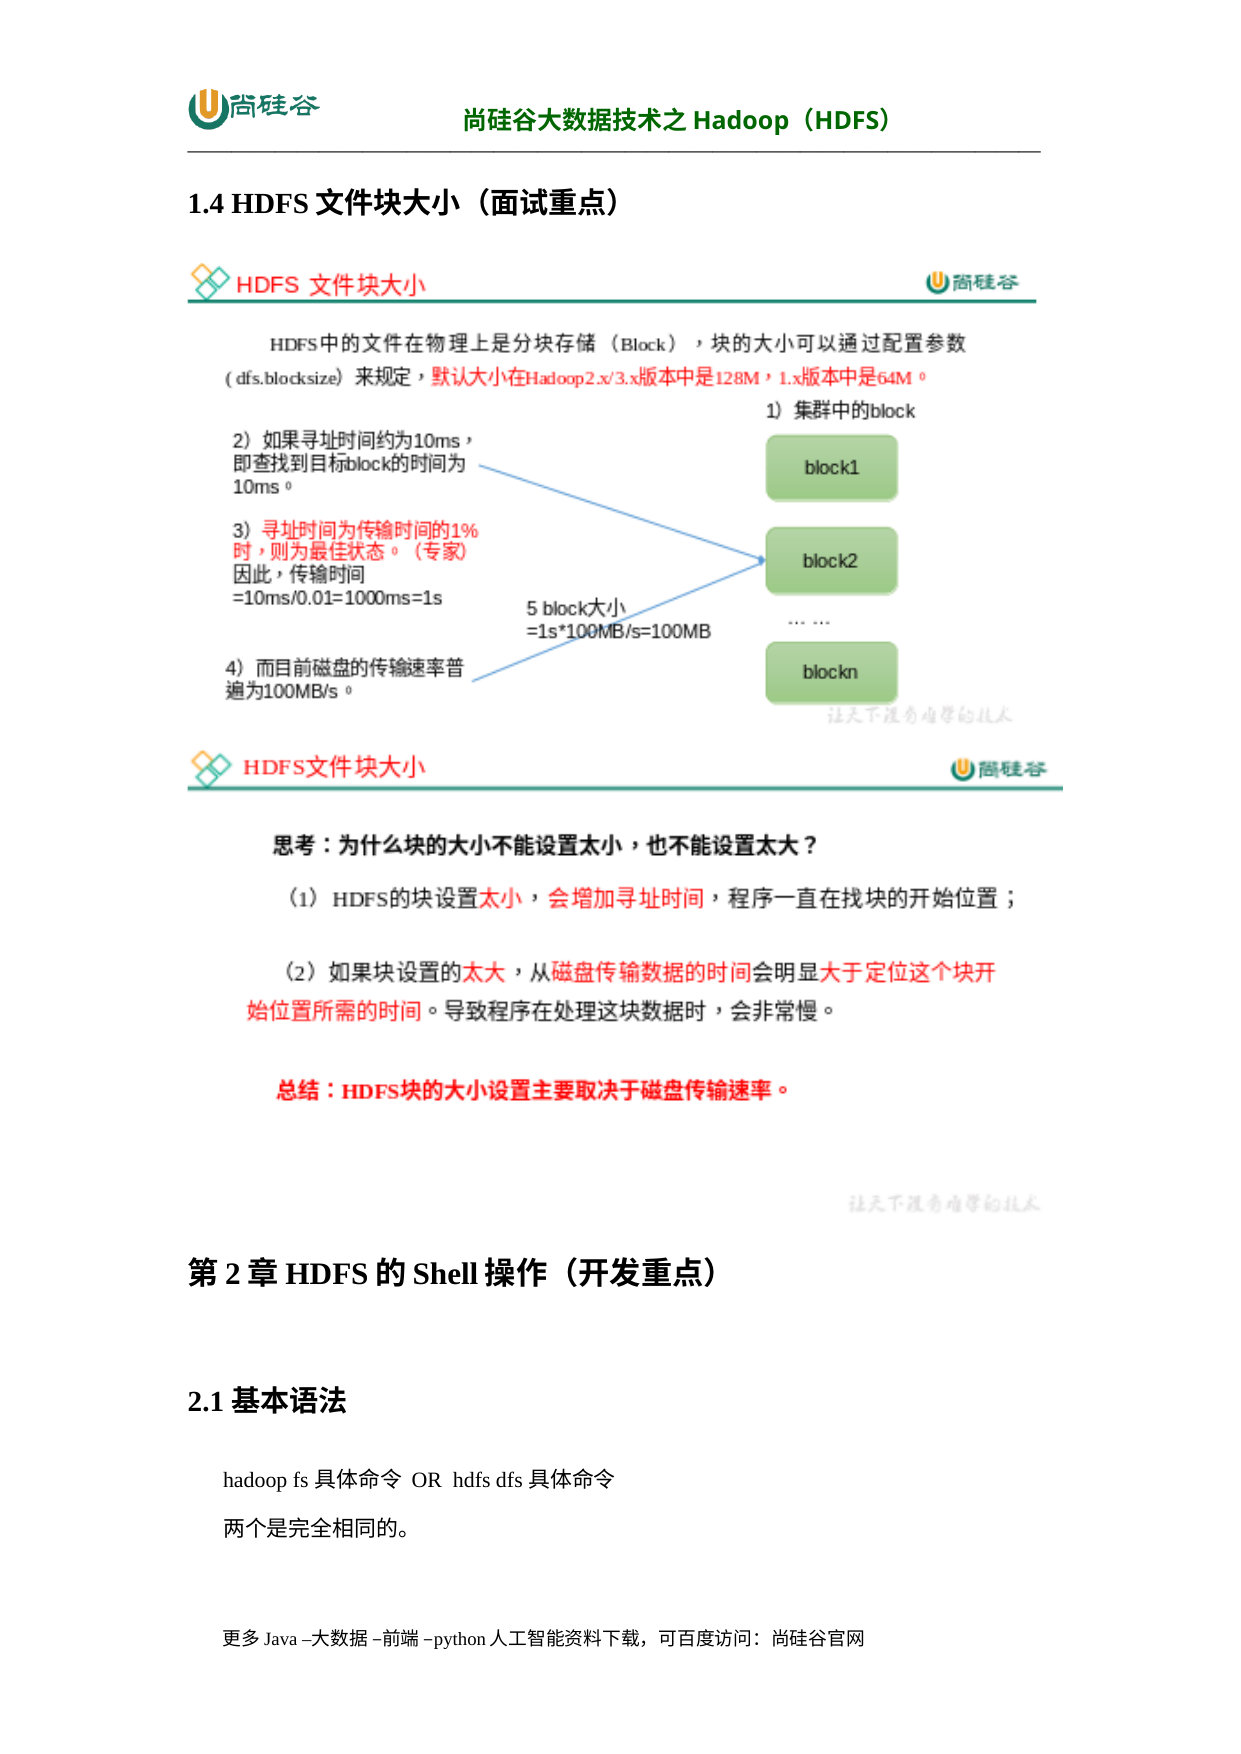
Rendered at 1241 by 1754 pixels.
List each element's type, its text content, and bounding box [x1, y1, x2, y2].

subtitle 第2章 HDFS的Shell操作（开发重点） [187, 1238, 1053, 1303]
text 两个是完全相同的。 [187, 1510, 1053, 1543]
text hadoop fs 具体命令 OR hdfs dfs 具体命令 [187, 1462, 1053, 1494]
subtitle 2.1 基本语法 [187, 1367, 1053, 1432]
subtitle 1.4 HDFS文件块大小（面试重点） [187, 168, 1053, 233]
picture [187, 88, 320, 130]
